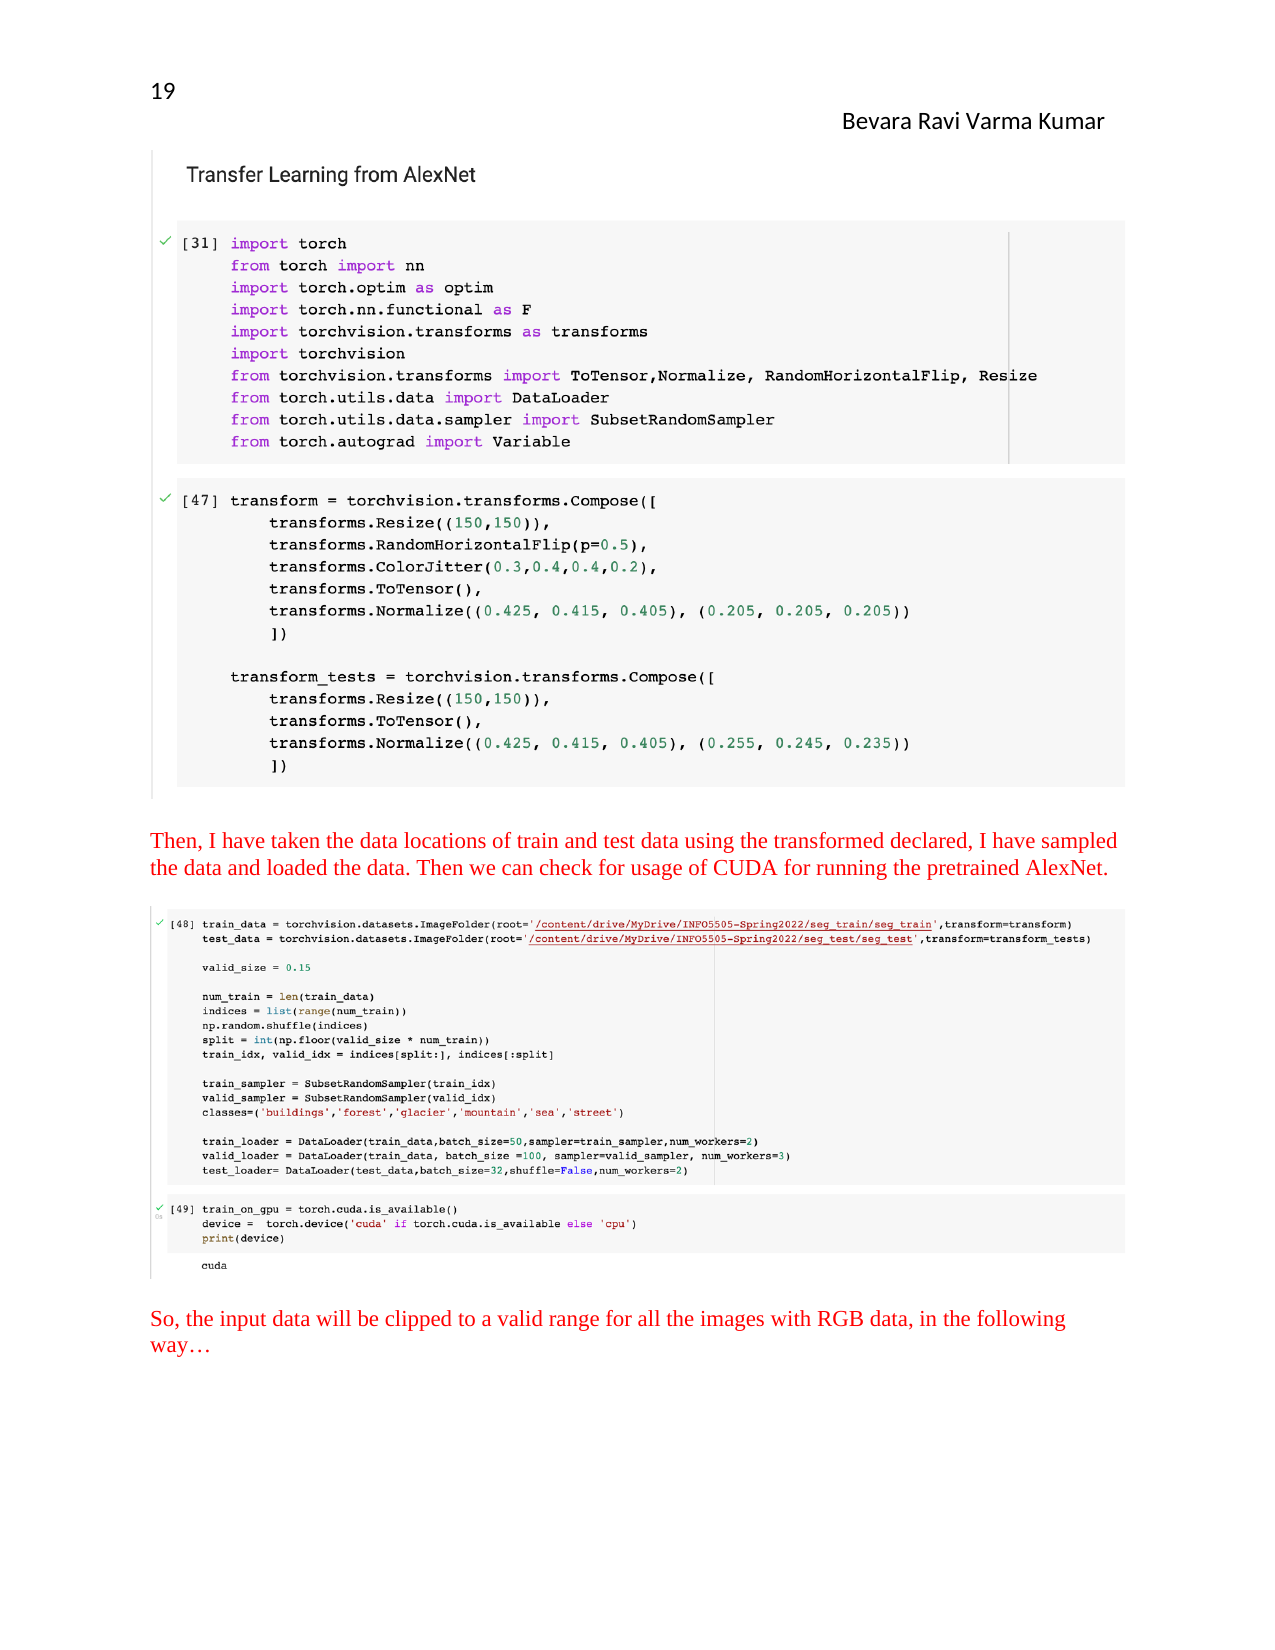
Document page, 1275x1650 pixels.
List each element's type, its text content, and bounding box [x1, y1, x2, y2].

text Then, I have taken the data locations of train and test data using the transformed declared, I have sampled the data and loaded the data. Then we can check for usage of CUDA for running the pretrained AlexNet. [150, 828, 1125, 880]
picture [150, 906, 1125, 1279]
text So, the input data will be clipped to a valid range for all the images with RGB data, in the following way… [150, 1305, 1125, 1358]
picture [150, 150, 1125, 799]
